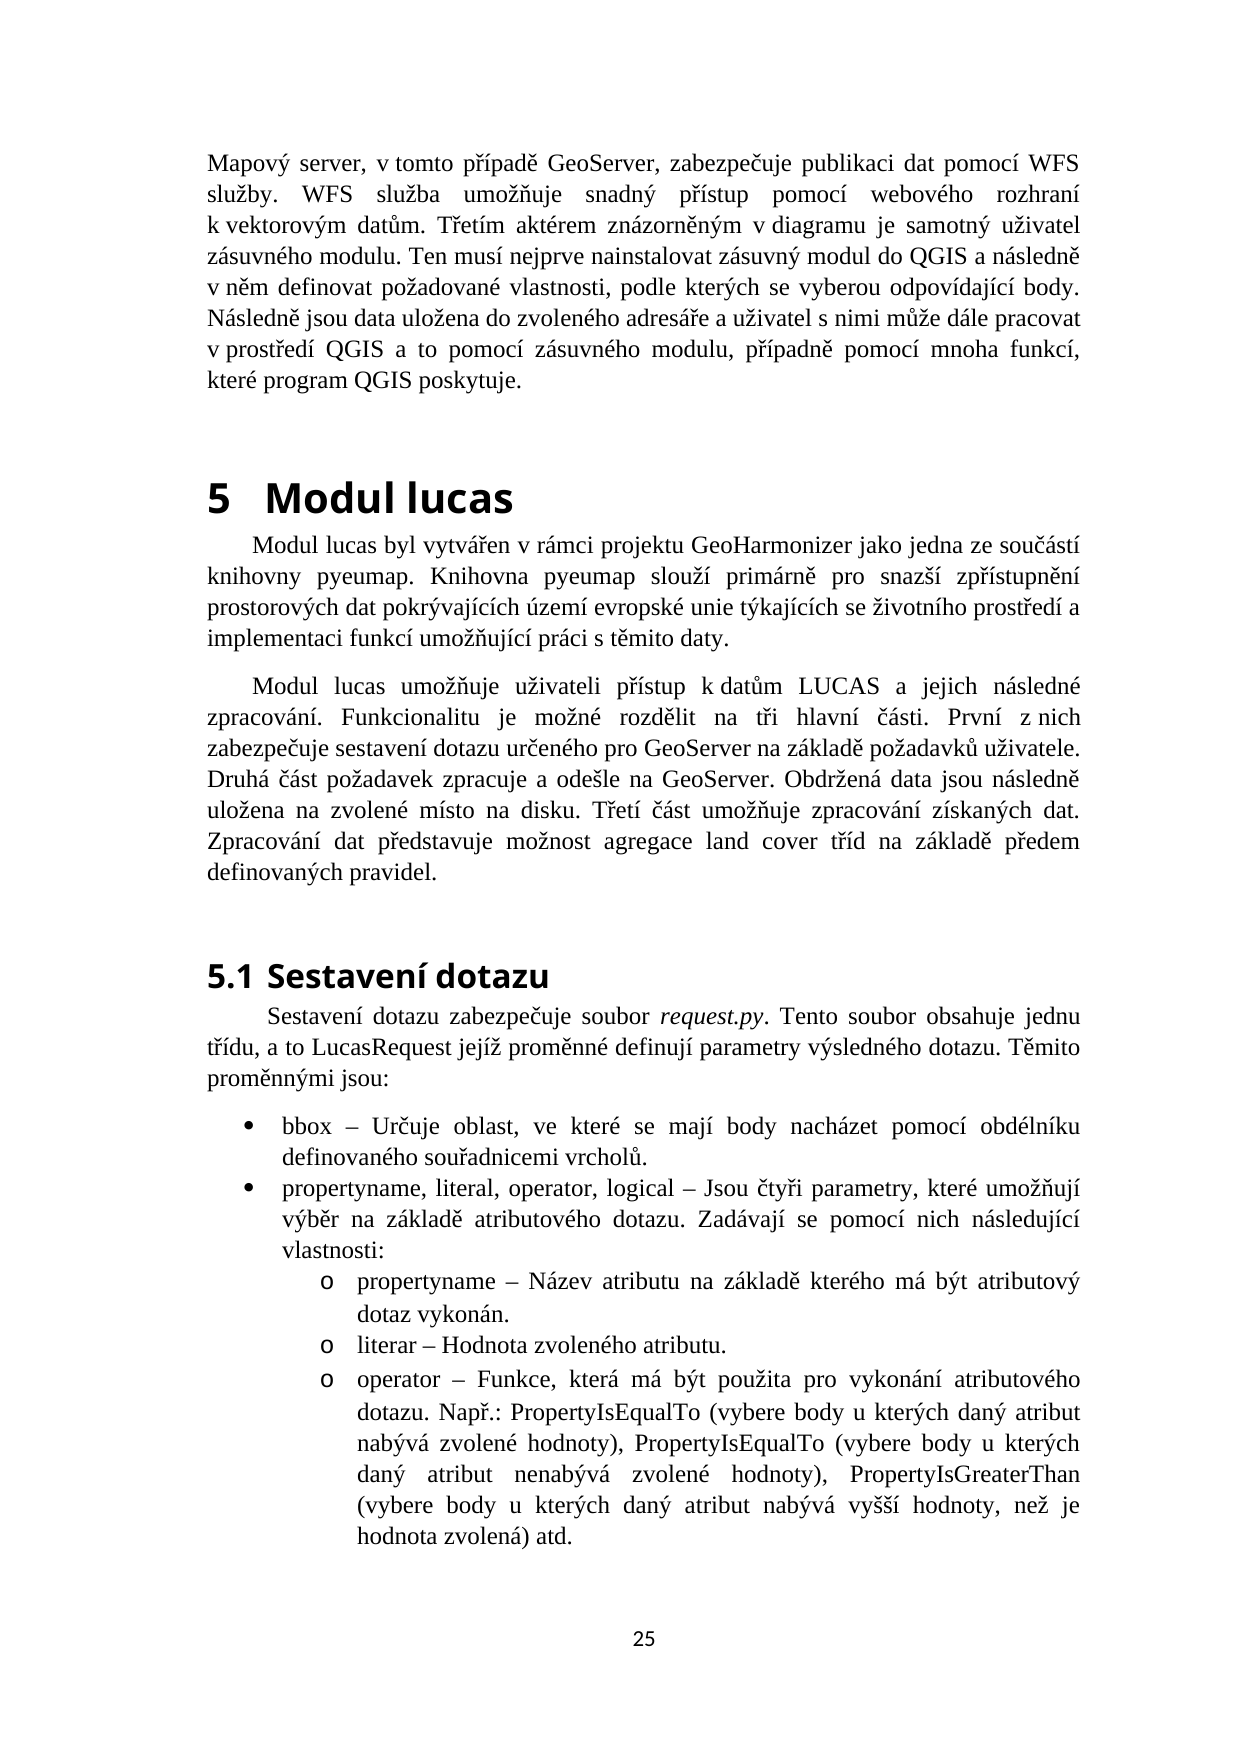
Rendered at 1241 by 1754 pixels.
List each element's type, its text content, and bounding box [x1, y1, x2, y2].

list literar – Hodnota zvoleného atributu. [319, 1331, 1081, 1361]
text Modul lucas byl vytvářen v rámci projektu GeoHarmonizer jako jedna ze součástí knihovny pyeumap. Knihovna pyeumap slouží primárně pro snazší zpřístupnění prostorových dat pokrývajících území evropské unie týkajících se životního prostředí a implementaci funkcí umožňující práci s těmito daty. [207, 530, 1081, 652]
subtitle Modul lucas [207, 469, 1081, 526]
subtitle Sestavení dotazu [207, 952, 1081, 998]
list operator – Funkce, která má být použita pro vykonání atributového dotazu. Např.: PropertyIsEqualTo (vybere body u kterých daný atribut nabývá zvolené hodnoty), PropertyIsEqualTo (vybere body u kterých daný atribut nenabývá zvolené hodnoty), PropertyIsGreaterThan (vybere body u kterých daný atribut nabývá vyšší hodnoty, než je hodnota zvolená) atd. [319, 1364, 1081, 1550]
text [207, 148, 1081, 394]
list propertyname, literal, operator, logical – Jsou čtyři parametry, které umožňují výběr na základě atributového dotazu. Zadávají se pomocí nich následující vlastnosti: [244, 1173, 1081, 1264]
list bbox – Určuje oblast, ve které se mají body nacházet pomocí obdélníku definovaného souřadnicemi vrcholů. [244, 1111, 1081, 1171]
text Modul lucas umožňuje uživateli přístup k datům LUCAS a jejich následné zpracování. Funkcionalitu je možné rozdělit na tři hlavní části. První z nich zabezpečuje sestavení dotazu určeného pro GeoServer na základě požadavků uživatele. Druhá část požadavek zpracuje a odešle na GeoServer. Obdržená data jsou následně uložena na zvolené místo na disku. Třetí část umožňuje zpracování získaných dat. Zpracování dat představuje možnost agregace land cover tříd na základě předem definovaných pravidel. [207, 671, 1081, 886]
list propertyname – Název atributu na základě kterého má být atributový dotaz vykonán. [319, 1266, 1081, 1328]
text Sestavení dotazu zabezpečuje soubor request.py. Tento soubor obsahuje jednu třídu, a to LucasRequest jejíž proměnné definují parametry výsledného dotazu. Těmito proměnnými jsou: [207, 1001, 1081, 1092]
